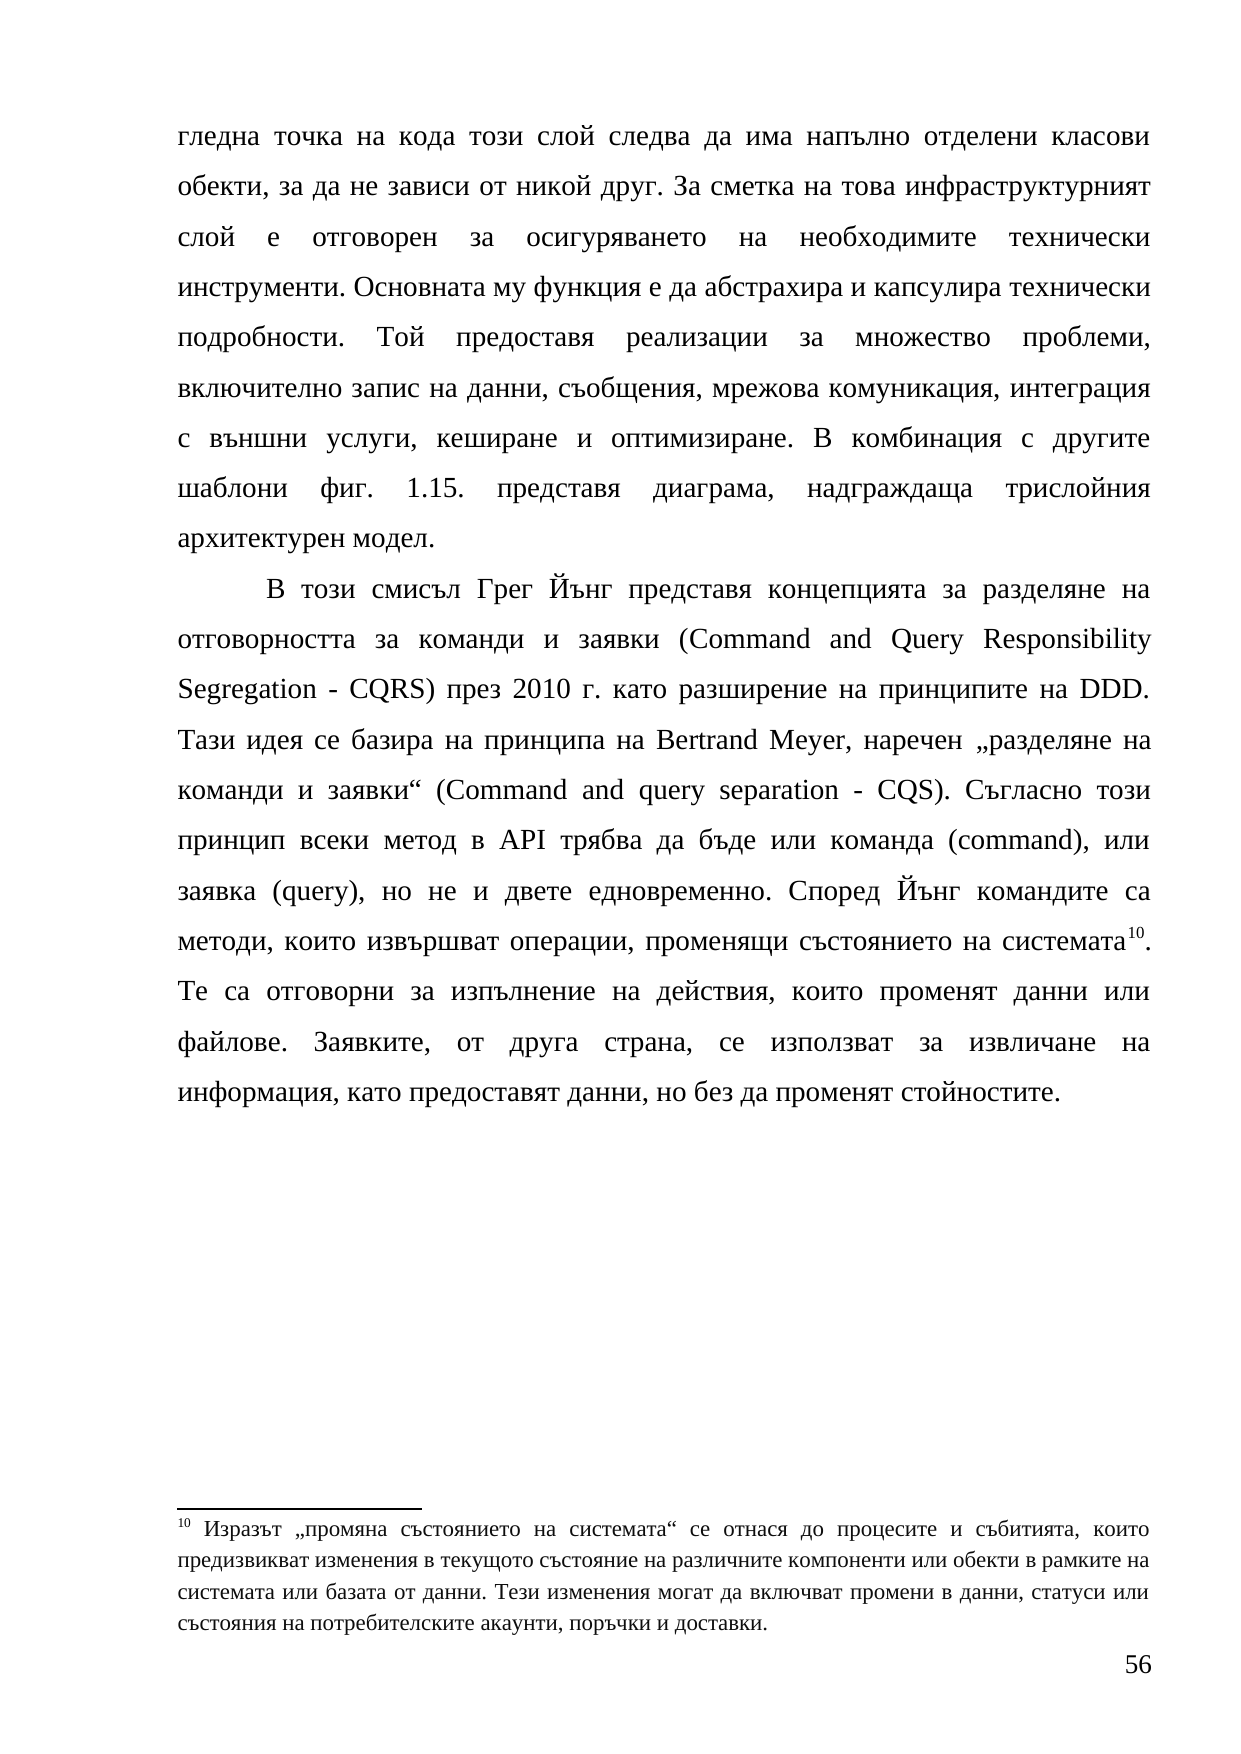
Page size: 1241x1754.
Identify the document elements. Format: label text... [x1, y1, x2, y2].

text В този смисъл Грег Йънг представя концепцията за разделяне на отговорността за команди и заявки (Command and Query Responsibility Segregation - CQRS) през 2010 г. като разширение на принципите на DDD. Тази идея се базира на принципа на Bertrand Meyer, наречен „разделяне на команди и заявки“ (Command and query separation - CQS). Съгласно този принцип всеки метод в API трябва да бъде или команда (command), или заявка (query), но не и двете едновременно. Според Йънг командите са методи, които извършват операции, променящи състоянието на системата. Те са отговорни за изпълнение на действия, които променят данни или файлове. Заявките, от друга страна, се използват за извличане на информация, като предоставят данни, но без да променят стойностите. [177, 571, 1152, 1108]
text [177, 118, 1152, 554]
